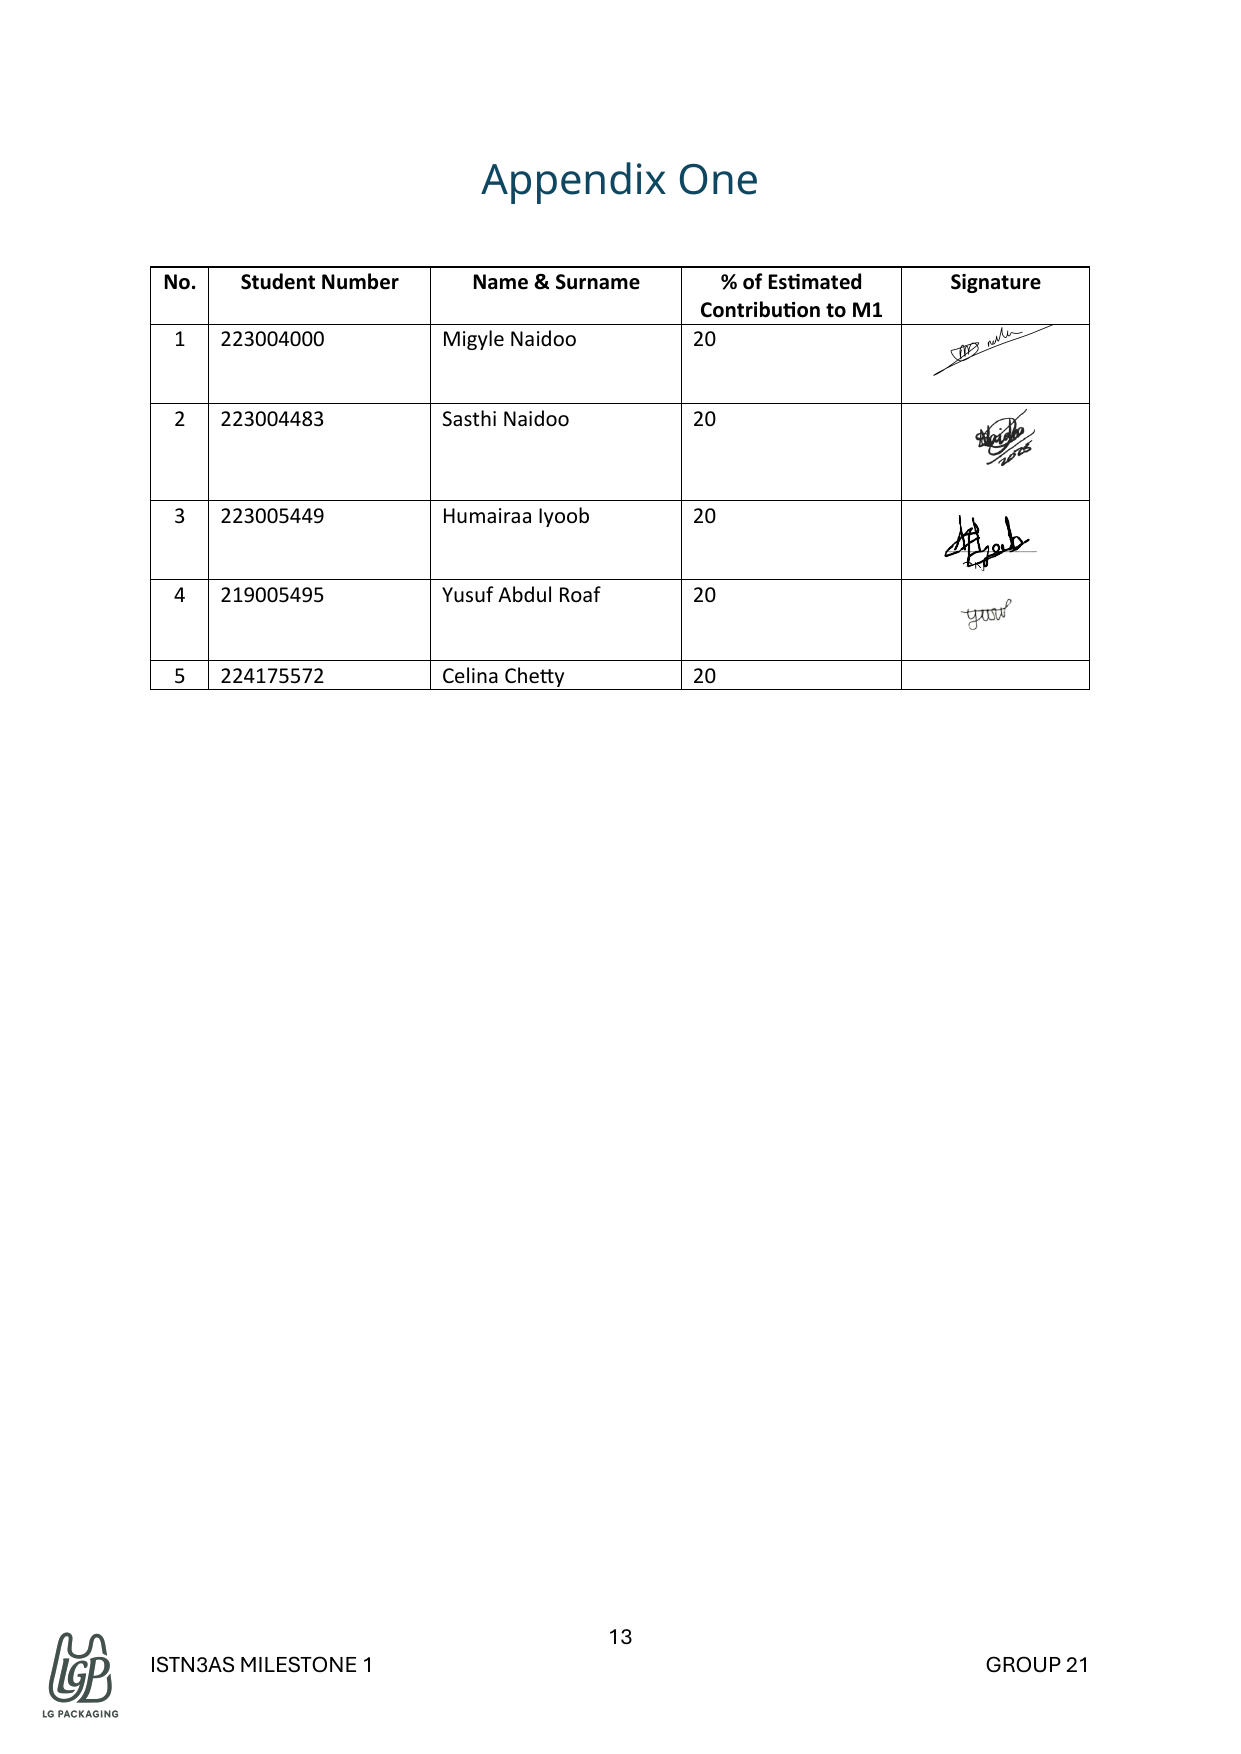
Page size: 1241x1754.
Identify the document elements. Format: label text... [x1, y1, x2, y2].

table_cell [902, 580, 1089, 660]
table_header Name & Surname [431, 268, 681, 323]
picture [939, 501, 1052, 579]
table_cell [902, 501, 939, 579]
table_cell [902, 404, 1089, 500]
picture [956, 598, 1017, 632]
subtitle Appendix One [150, 150, 1090, 207]
table_cell [902, 325, 1089, 403]
table_cell 20 [682, 404, 901, 500]
table_cell 219005495 [209, 580, 430, 660]
table_cell Sasthi Naidoo [431, 404, 681, 500]
table_cell Celina Chetty [431, 661, 681, 689]
table_cell 4 [151, 580, 208, 660]
table_cell 223004000 [209, 325, 430, 403]
table_cell 20 [682, 501, 901, 579]
table_cell 1 [151, 325, 208, 403]
table_cell 224175572 [209, 661, 430, 689]
table_cell Humairaa Iyoob [431, 501, 681, 579]
table_cell 20 [682, 325, 901, 403]
table_cell 20 [682, 661, 901, 689]
table_cell Yusuf Abdul Roaf [431, 580, 681, 660]
table_cell 223004483 [209, 404, 430, 500]
table_cell [902, 661, 1089, 689]
table_cell 223005449 [209, 501, 430, 579]
table_cell 2 [151, 404, 208, 500]
table_header Student Number [209, 268, 430, 323]
table_header % of Estimated Contribution to M1 [682, 268, 901, 323]
table_cell Migyle Naidoo [431, 325, 681, 403]
picture [33, 1624, 121, 1722]
picture [933, 324, 1053, 376]
table_header Signature [902, 268, 1089, 323]
table_cell 20 [682, 580, 901, 660]
picture [968, 404, 1043, 472]
table_cell 3 [151, 501, 208, 579]
table_cell 5 [151, 661, 208, 689]
table_header No. [151, 268, 208, 323]
table_cell [1052, 501, 1089, 579]
